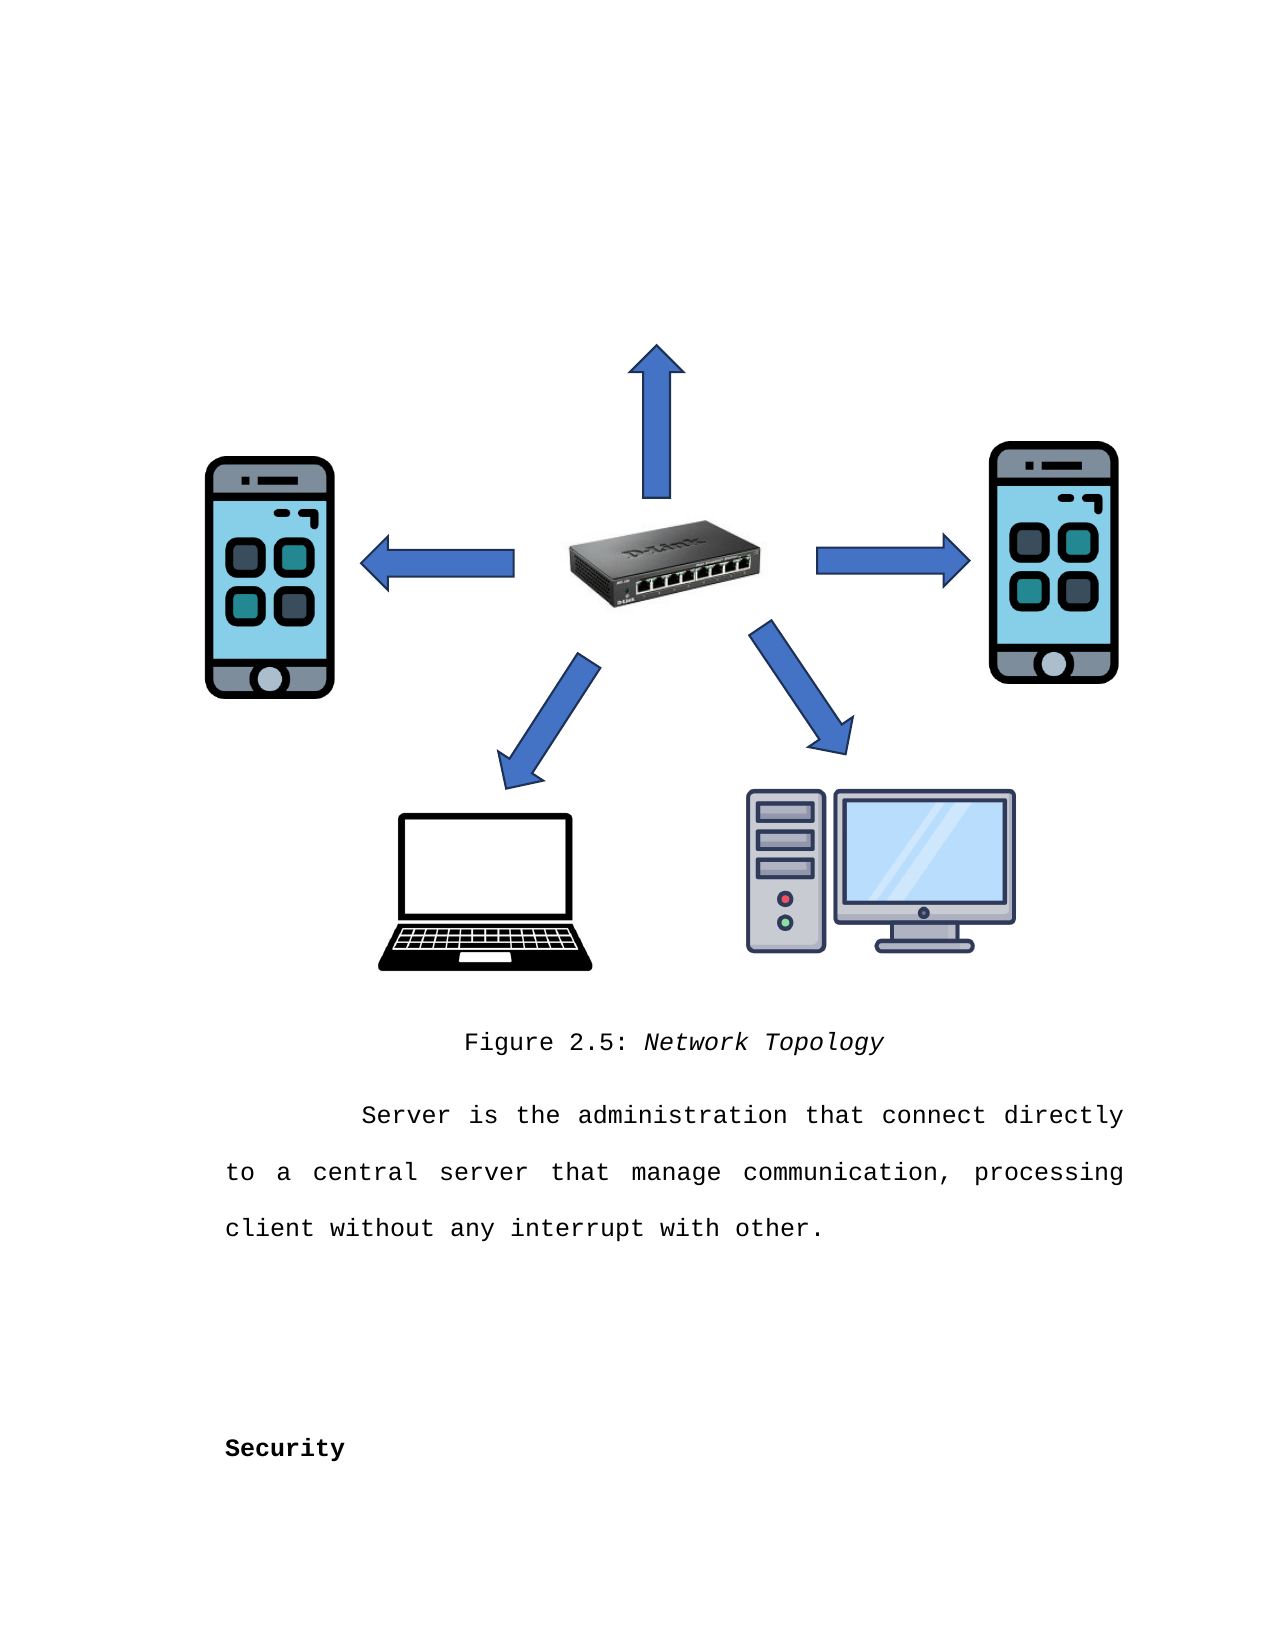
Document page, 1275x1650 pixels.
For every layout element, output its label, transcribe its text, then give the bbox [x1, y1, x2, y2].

picture [744, 721, 1019, 997]
picture [148, 456, 391, 699]
text Security [225, 1436, 1125, 1464]
picture [350, 790, 620, 993]
picture [932, 441, 1175, 684]
text Figure 2.5: Network Topology [225, 1029, 1125, 1057]
text Server is the administration that connect directly to a central server that manage communication, processing client without any interrupt with other. [225, 1102, 1125, 1244]
picture [552, 452, 777, 676]
